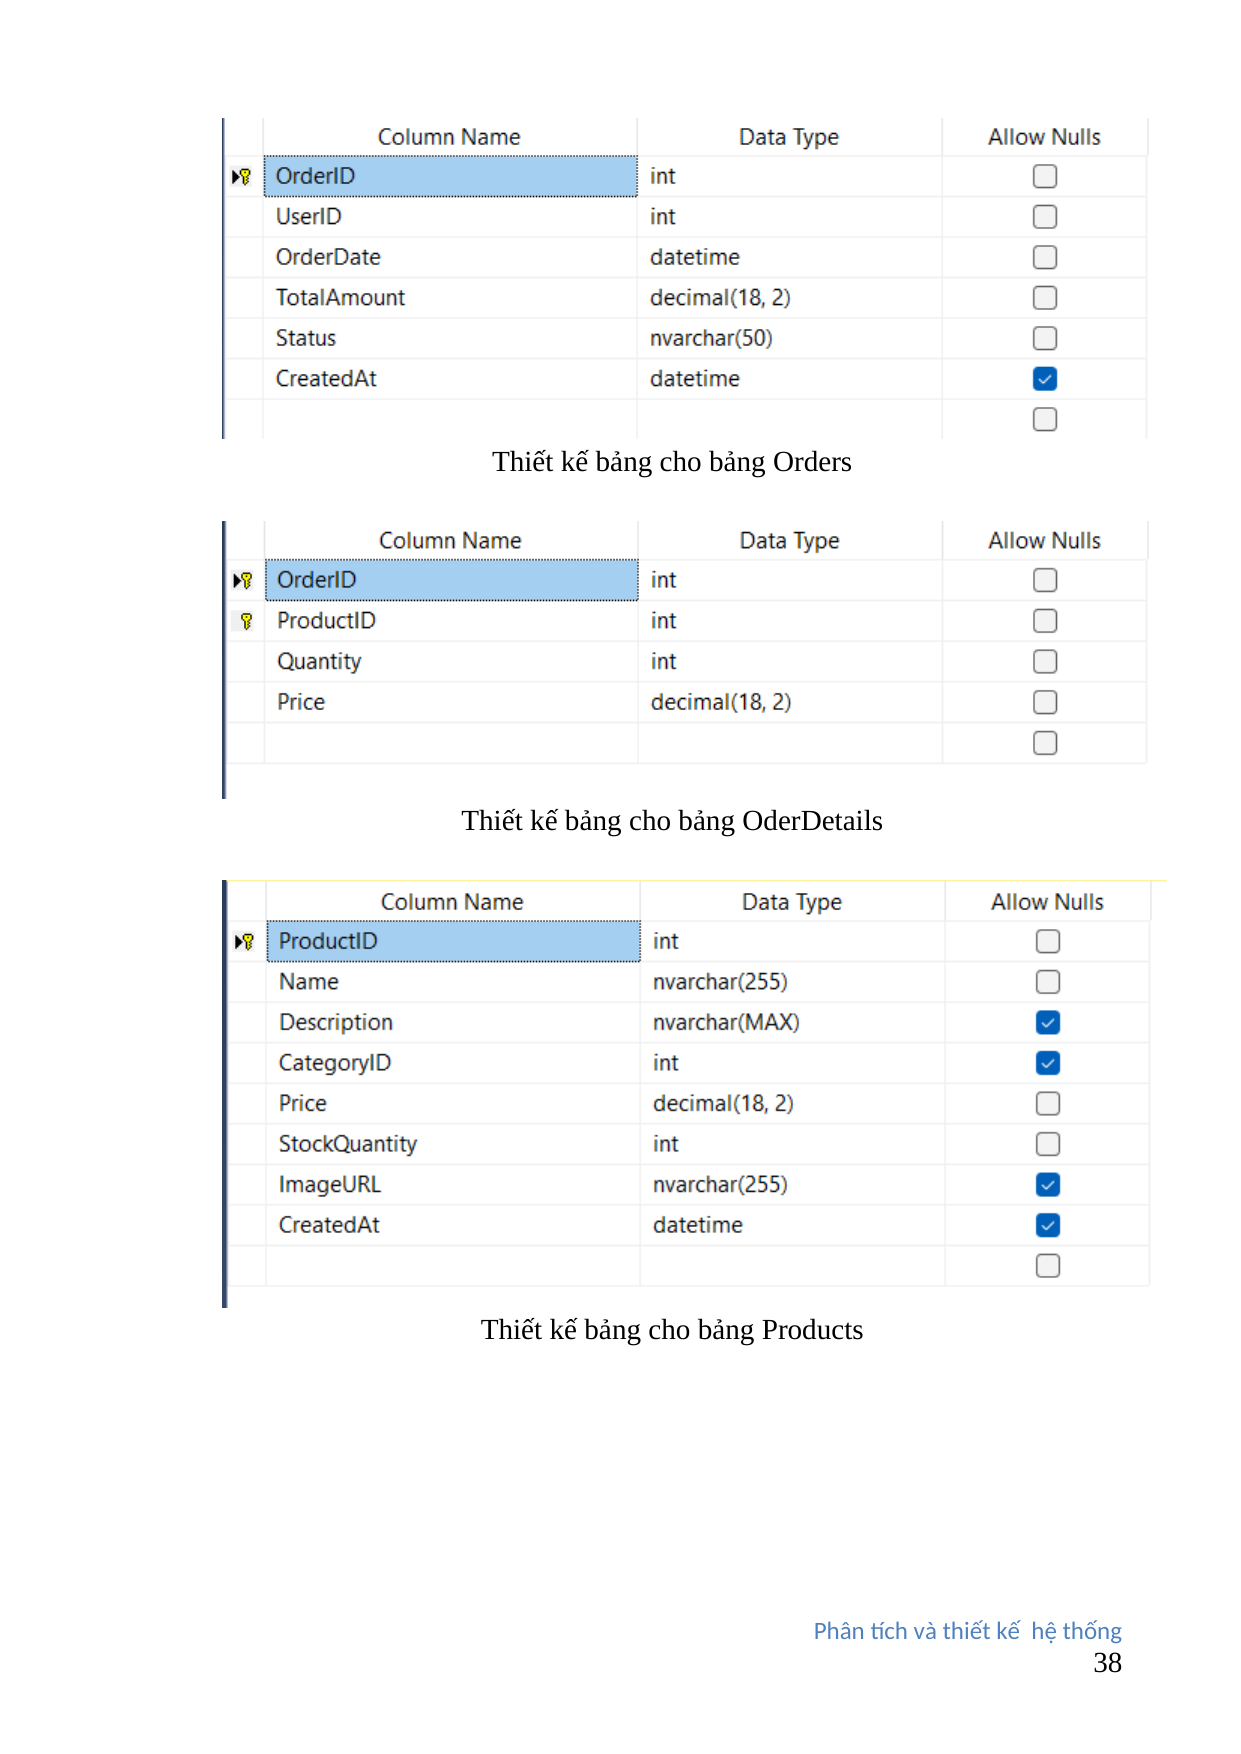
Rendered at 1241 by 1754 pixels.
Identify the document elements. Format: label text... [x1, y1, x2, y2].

text Thiết kế bảng cho bảng OderDetails [222, 803, 1122, 837]
picture [222, 880, 1167, 1308]
text Thiết kế bảng cho bảng Orders [222, 444, 1122, 477]
text Thiết kế bảng cho bảng Products [222, 1312, 1122, 1346]
picture [222, 521, 1167, 799]
picture [222, 118, 1167, 439]
